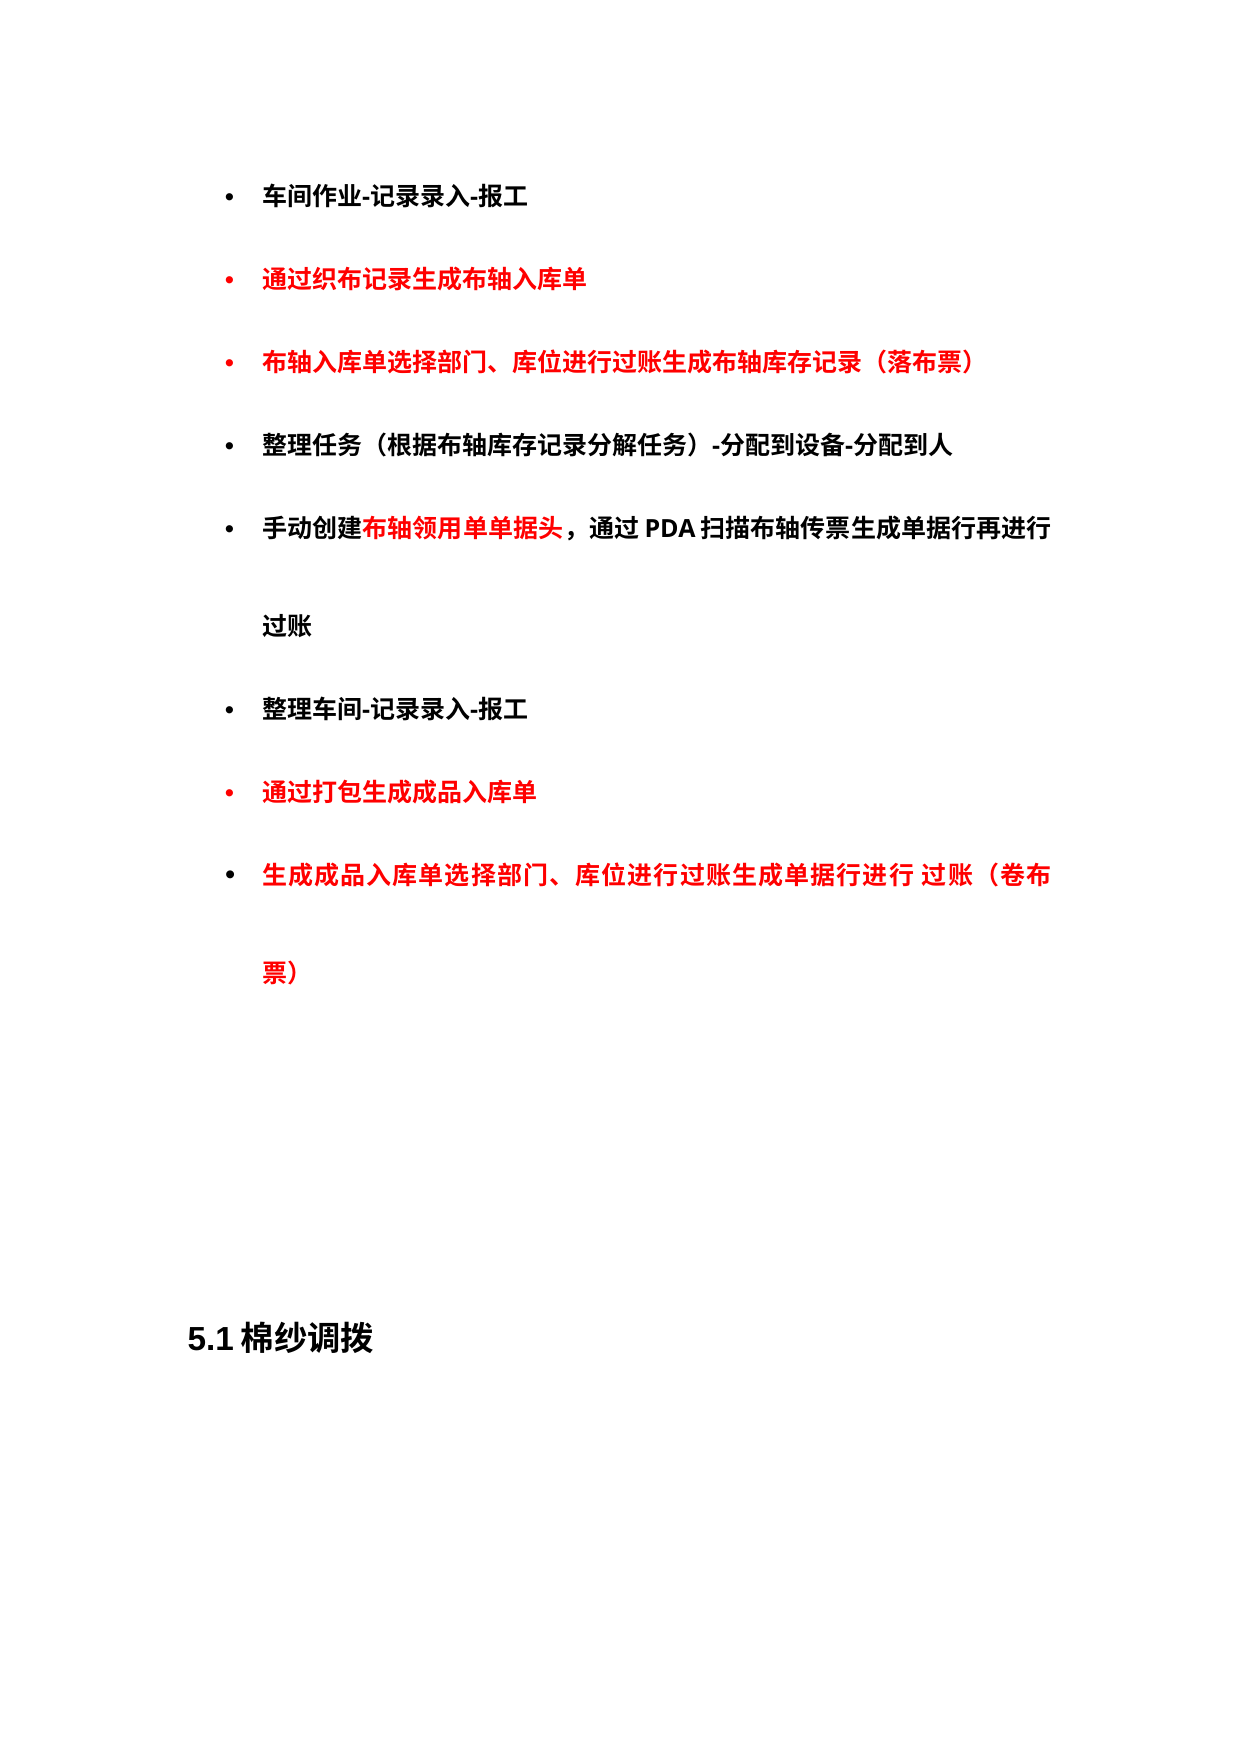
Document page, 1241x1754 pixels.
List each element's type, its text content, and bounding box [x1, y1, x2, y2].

list 整理车间-记录录入-报工 [225, 675, 1053, 740]
list 车间作业-记录录入-报工 [225, 162, 1053, 227]
list 通过打包生成成品入库单 [225, 758, 1053, 823]
list 通过织布记录生成布轴入库单 [225, 245, 1053, 310]
list 布轴入库单选择部门、库位进行过账生成布轴库存记录（落布票） [225, 328, 1053, 393]
list 整理任务（根据布轴库存记录分解任务）-分配到设备-分配到人 [225, 411, 1053, 476]
list 生成成品入库单选择部门、库位进行过账生成单据行进行 过账（卷布票） [225, 841, 1053, 1004]
subtitle 5.1棉纱调拨 [187, 1303, 1053, 1368]
list 手动创建布轴领用单单据头，通过PDA扫描布轴传票生成单据行再进行过账 [225, 494, 1053, 657]
